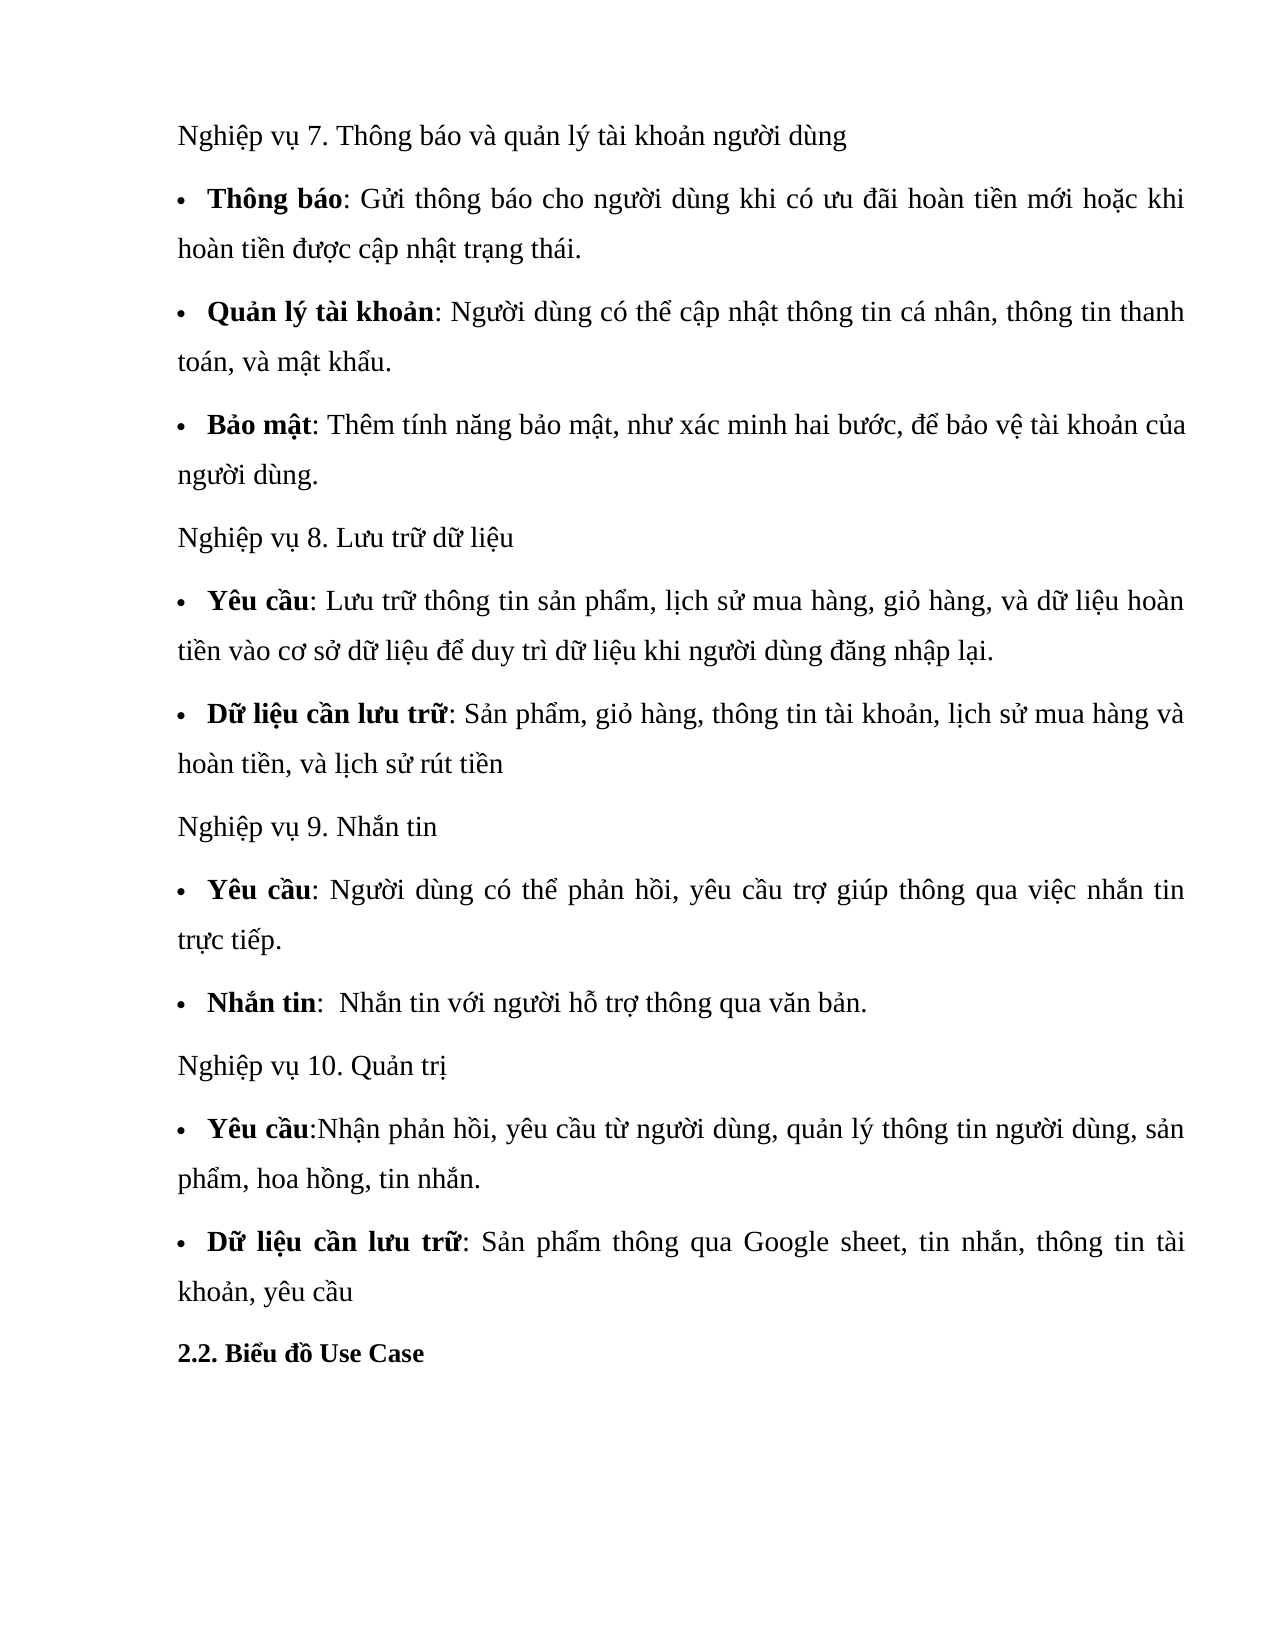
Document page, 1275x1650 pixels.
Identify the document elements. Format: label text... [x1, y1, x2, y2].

list Nhắn tin: Nhắn tin với người hỗ trợ thông qua văn bản. [177, 985, 1186, 1019]
list Bảo mật: Thêm tính năng bảo mật, như xác minh hai bước, để bảo vệ tài khoản của người dùng. [177, 407, 1186, 491]
list Yêu cầu: Người dùng có thể phản hồi, yêu cầu trợ giúp thông qua việc nhắn tin trực tiếp. [177, 872, 1186, 956]
list Yêu cầu:Nhận phản hồi, yêu cầu từ người dùng, quản lý thông tin người dùng, sản phẩm, hoa hồng, tin nhắn. [177, 1111, 1186, 1195]
list Yêu cầu: Lưu trữ thông tin sản phẩm, lịch sử mua hàng, giỏ hàng, và dữ liệu hoàn tiền vào cơ sở dữ liệu để duy trì dữ liệu khi người dùng đăng nhập lại. [177, 583, 1186, 667]
subtitle Nghiệp vụ 7. Thông báo và quản lý tài khoản người dùng [177, 118, 1186, 152]
list Quản lý tài khoản: Người dùng có thể cập nhật thông tin cá nhân, thông tin thanh toán, và mật khẩu. [177, 294, 1186, 378]
subtitle Nghiệp vụ 10. Quản trị [177, 1048, 1186, 1082]
subtitle Nghiệp vụ 8. Lưu trữ dữ liệu [177, 520, 1186, 554]
list Dữ liệu cần lưu trữ: Sản phẩm, giỏ hàng, thông tin tài khoản, lịch sử mua hàng và hoàn tiền, và lịch sử rút tiền [177, 696, 1186, 780]
list Thông báo: Gửi thông báo cho người dùng khi có ưu đãi hoàn tiền mới hoặc khi hoàn tiền được cập nhật trạng thái. [177, 181, 1186, 265]
text 2.2. Biểu đồ Use Case [177, 1337, 1186, 1368]
subtitle Nghiệp vụ 9. Nhắn tin [177, 809, 1186, 843]
list Dữ liệu cần lưu trữ: Sản phẩm thông qua Google sheet, tin nhắn, thông tin tài khoản, yêu cầu [177, 1224, 1186, 1308]
